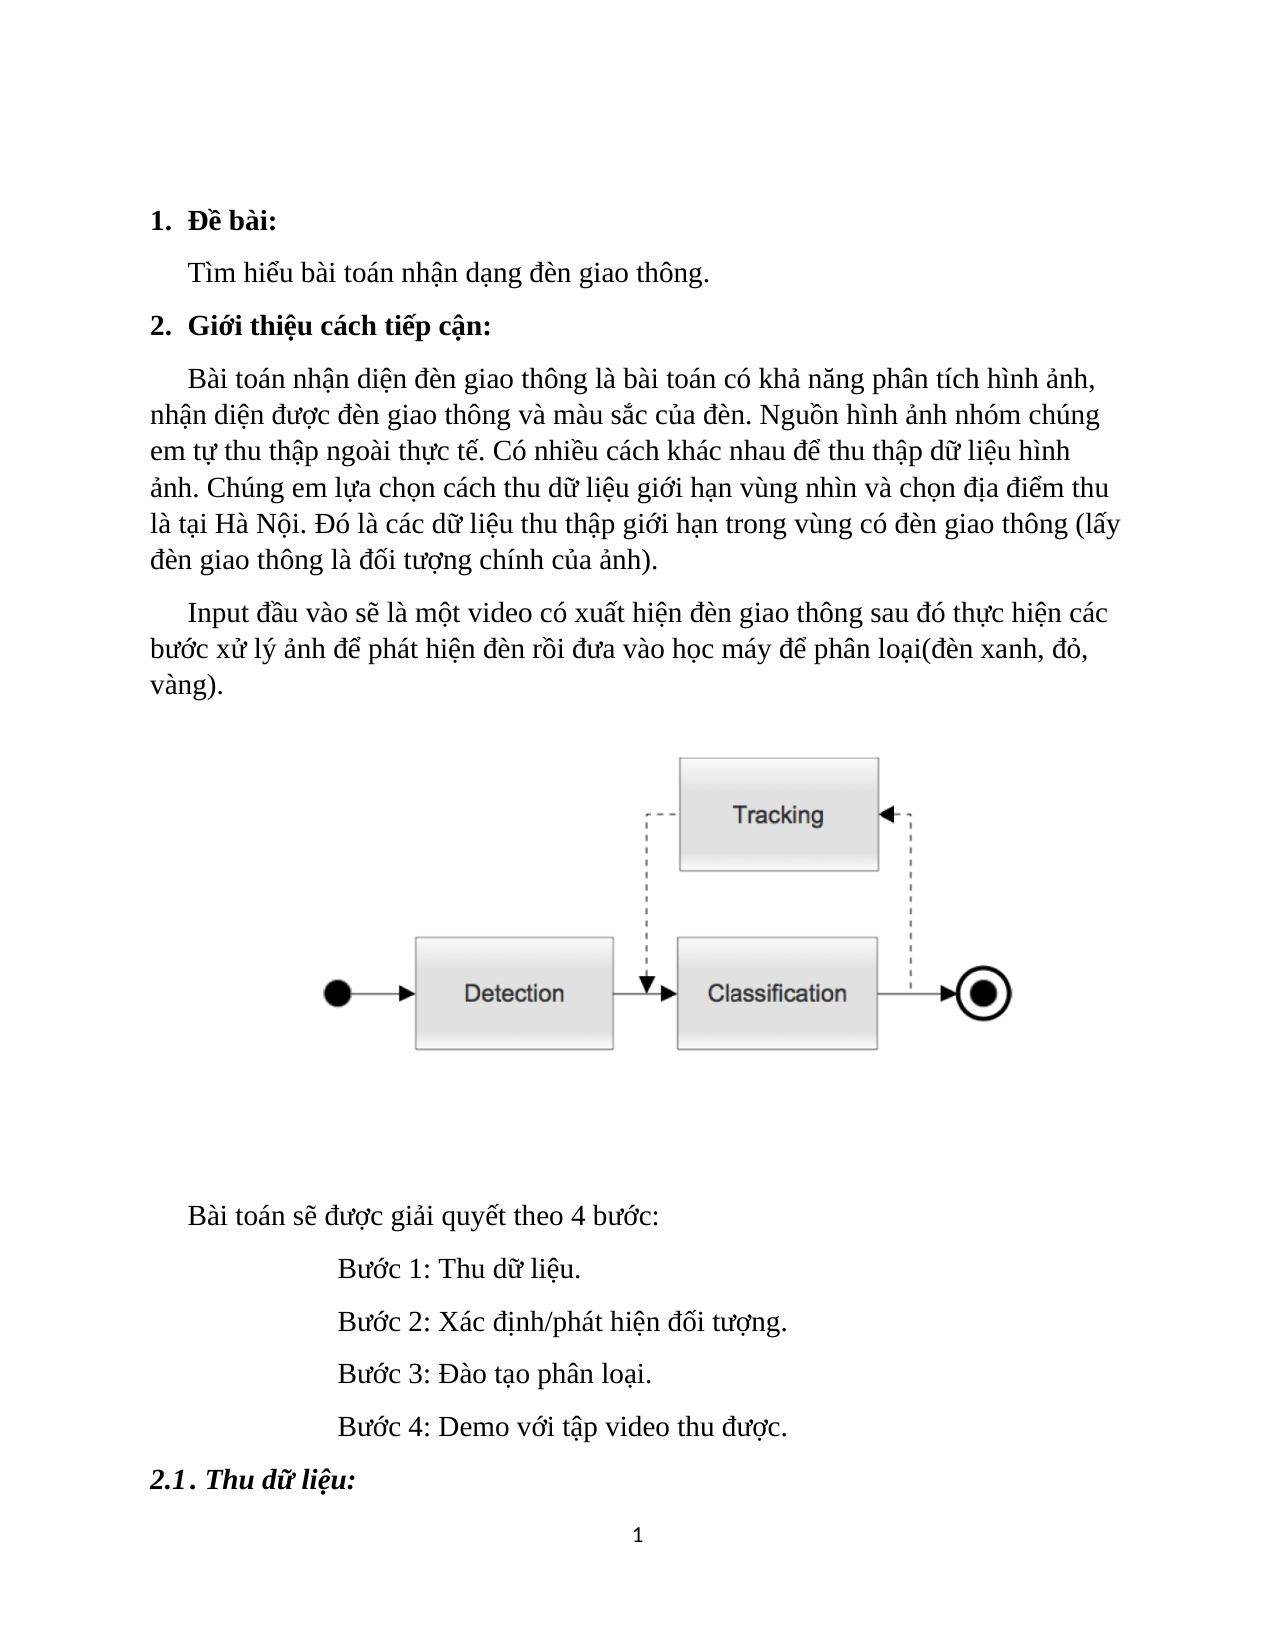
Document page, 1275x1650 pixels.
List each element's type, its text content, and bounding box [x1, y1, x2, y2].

picture [282, 720, 1031, 1074]
list Đề bài: [150, 203, 1125, 236]
text Bước 4: Demo với tập video thu được. [300, 1409, 1125, 1443]
text Bài toán nhận diện đèn giao thông là bài toán có khả năng phân tích hình ảnh, nhận diện được đèn giao thông và màu sắc của đèn. Nguồn hình ảnh nhóm chúng em tự thu thập ngoài thực tế. Có nhiều cách khác nhau để thu thập dữ liệu hình ảnh. Chúng em lựa chọn cách thu dữ liệu giới hạn vùng nhìn và chọn địa điểm thu là tại Hà Nội. Đó là các dữ liệu thu thập giới hạn trong vùng có đèn giao thông (lấy đèn giao thông là đối tượng chính của ảnh). [150, 361, 1125, 576]
text Bước 2: Xác định/phát hiện đối tượng. [300, 1304, 1125, 1337]
text Tìm hiểu bài toán nhận dạng đèn giao thông. [150, 256, 1125, 289]
text Bước 1: Thu dữ liệu. [300, 1251, 1125, 1284]
text Bài toán sẽ được giải quyết theo 4 bước: [150, 1198, 1125, 1232]
text Bước 3: Đào tạo phân loại. [300, 1357, 1125, 1390]
text Input đầu vào sẽ là một video có xuất hiện đèn giao thông sau đó thực hiện các bước xử lý ảnh để phát hiện đèn rồi đưa vào học máy để phân loại(đèn xanh, đỏ, vàng). [150, 595, 1125, 701]
list Giới thiệu cách tiếp cận: [150, 308, 1125, 342]
list . Thu dữ liệu: [150, 1462, 1125, 1496]
